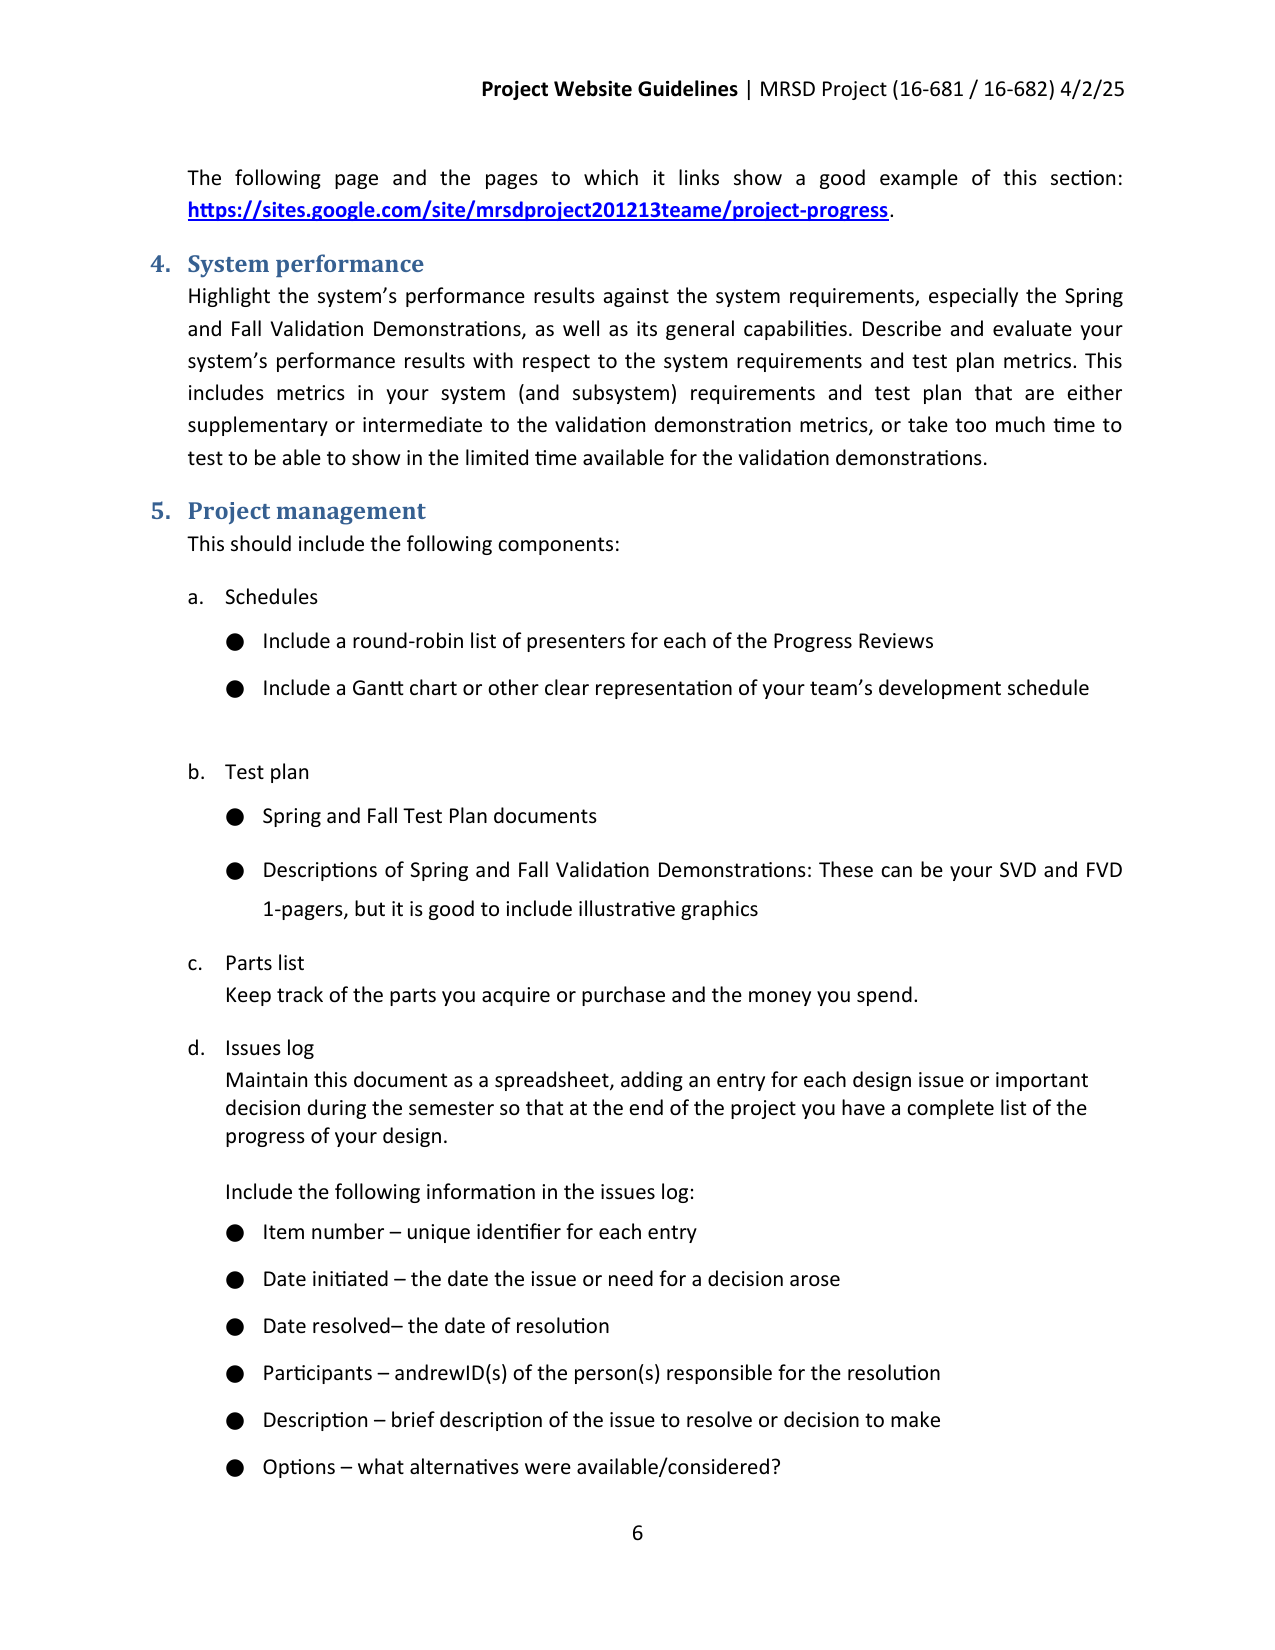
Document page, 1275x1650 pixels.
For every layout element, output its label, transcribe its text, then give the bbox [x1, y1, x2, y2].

subtitle Project management [150, 496, 1125, 525]
list Participants – andrewID(s) of the person(s) responsible for the resolution [225, 1346, 1125, 1393]
list Item number – unique identifier for each entry [225, 1206, 1125, 1252]
text Include the following information in the issues log: [225, 1177, 1125, 1206]
list Include a Gantt chart or other clear representation of your team’s development schedule [225, 662, 1125, 709]
subtitle Parts list [187, 948, 1125, 976]
text Highlight the system’s performance results against the system requirements, especially the Spring and Fall Validation Demonstrations, as well as its general capabilities. Describe and evaluate your system’s performance results with respect to the system requirements and test plan metrics. This includes metrics in your system (and subsystem) requirements and test plan that are either supplementary or intermediate to the validation demonstration metrics, or take too much time to test to be able to show in the limited time available for the validation demonstrations. [187, 282, 1125, 471]
subtitle System performance [150, 248, 1125, 278]
text The following page and the pages to which it links show a good example of this section: https://sites.google.com/site/mrsdproject201213teame/project-progress. [187, 163, 1125, 223]
text This should include the following components: [187, 530, 1125, 558]
list Descriptions of Spring and Fall Validation Demonstrations: These can be your SVD and FVD 1-pagers, but it is good to include illustrative graphics [225, 844, 1125, 923]
list Date initiated – the date the issue or need for a decision arose [225, 1252, 1125, 1299]
subtitle Test plan [187, 758, 1125, 786]
subtitle Issues log [187, 1033, 1125, 1061]
text Maintain this document as a spreadsheet, adding an entry for each design issue or important decision during the semester so that at the end of the project you have a complete list of the progress of your design. [225, 1065, 1125, 1149]
list Include a round-robin list of presenters for each of the Progress Reviews [225, 615, 1125, 662]
list Date resolved– the date of resolution [225, 1299, 1125, 1346]
list Description – brief description of the issue to resolve or decision to make [225, 1393, 1125, 1440]
text Keep track of the parts you acquire or purchase and the money you spend. [225, 980, 1125, 1008]
list Options – what alternatives were available/considered? [225, 1440, 1125, 1487]
list Spring and Fall Test Plan documents [225, 790, 1125, 837]
subtitle Schedules [187, 583, 1125, 611]
